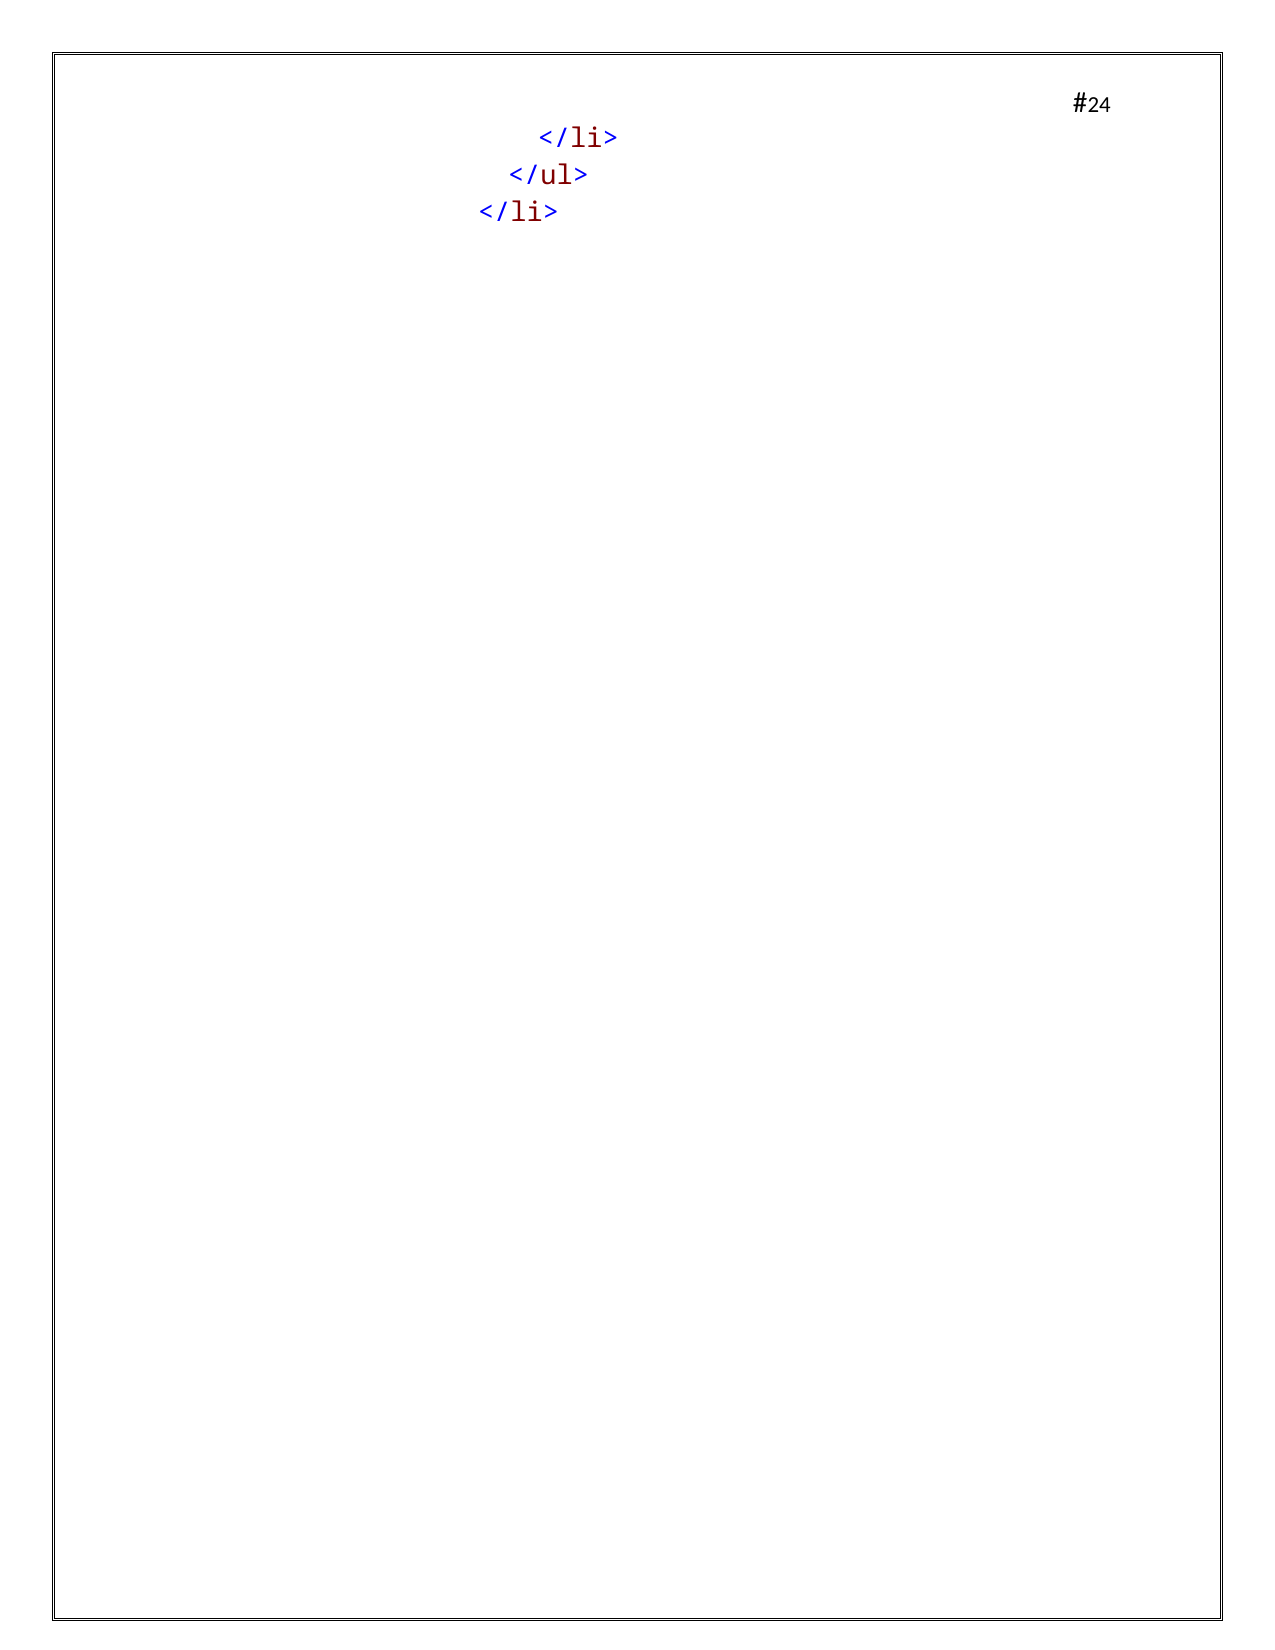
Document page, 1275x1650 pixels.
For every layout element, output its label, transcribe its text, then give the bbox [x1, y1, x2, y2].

text </ul> [508, 156, 1179, 193]
text </li> [537, 119, 1179, 156]
text </li> [478, 193, 1179, 229]
